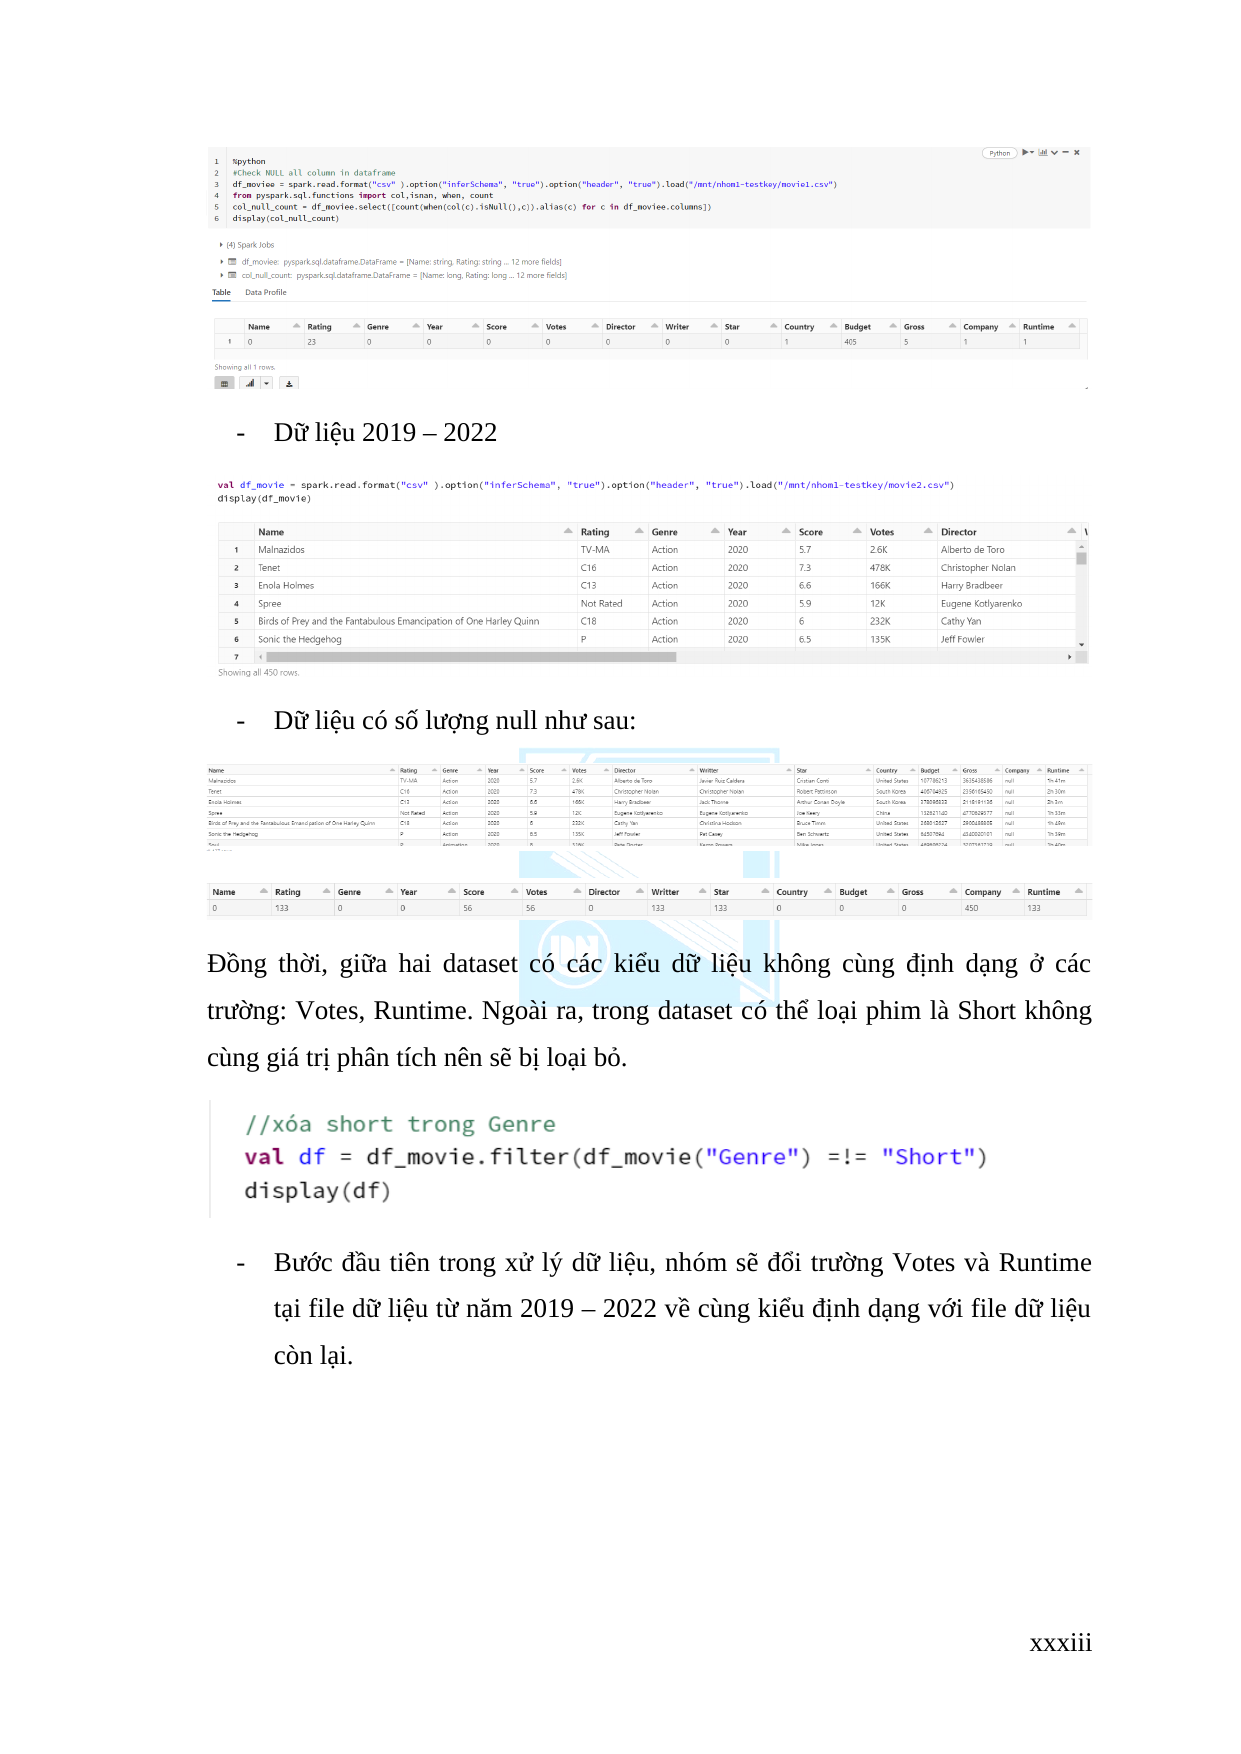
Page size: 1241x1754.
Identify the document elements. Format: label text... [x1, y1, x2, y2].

picture [206, 878, 1093, 920]
picture [206, 147, 1093, 389]
picture [206, 1100, 1093, 1218]
text Bước đầu tiên trong xử lý dữ liệu, nhóm sẽ đổi trường Votes và Runtime tại file dữ liệu từ năm 2019 – 2022 về cùng kiểu định dạng với file dữ liệu còn lại. [236, 1246, 1092, 1370]
text Dữ liệu 2019 – 2022 [236, 416, 1092, 448]
text Đồng thời, giữa hai dataset có các kiểu dữ liệu không cùng định dạng ở các trường: Votes, Runtime. Ngoài ra, trong dataset có thể loại phim là Short không cùng giá trị phân tích nên sẽ bị loại bỏ. [207, 947, 1092, 1072]
text Dữ liệu có số lượng null như sau: [236, 704, 1092, 735]
picture [206, 763, 1093, 851]
picture [206, 475, 1093, 677]
